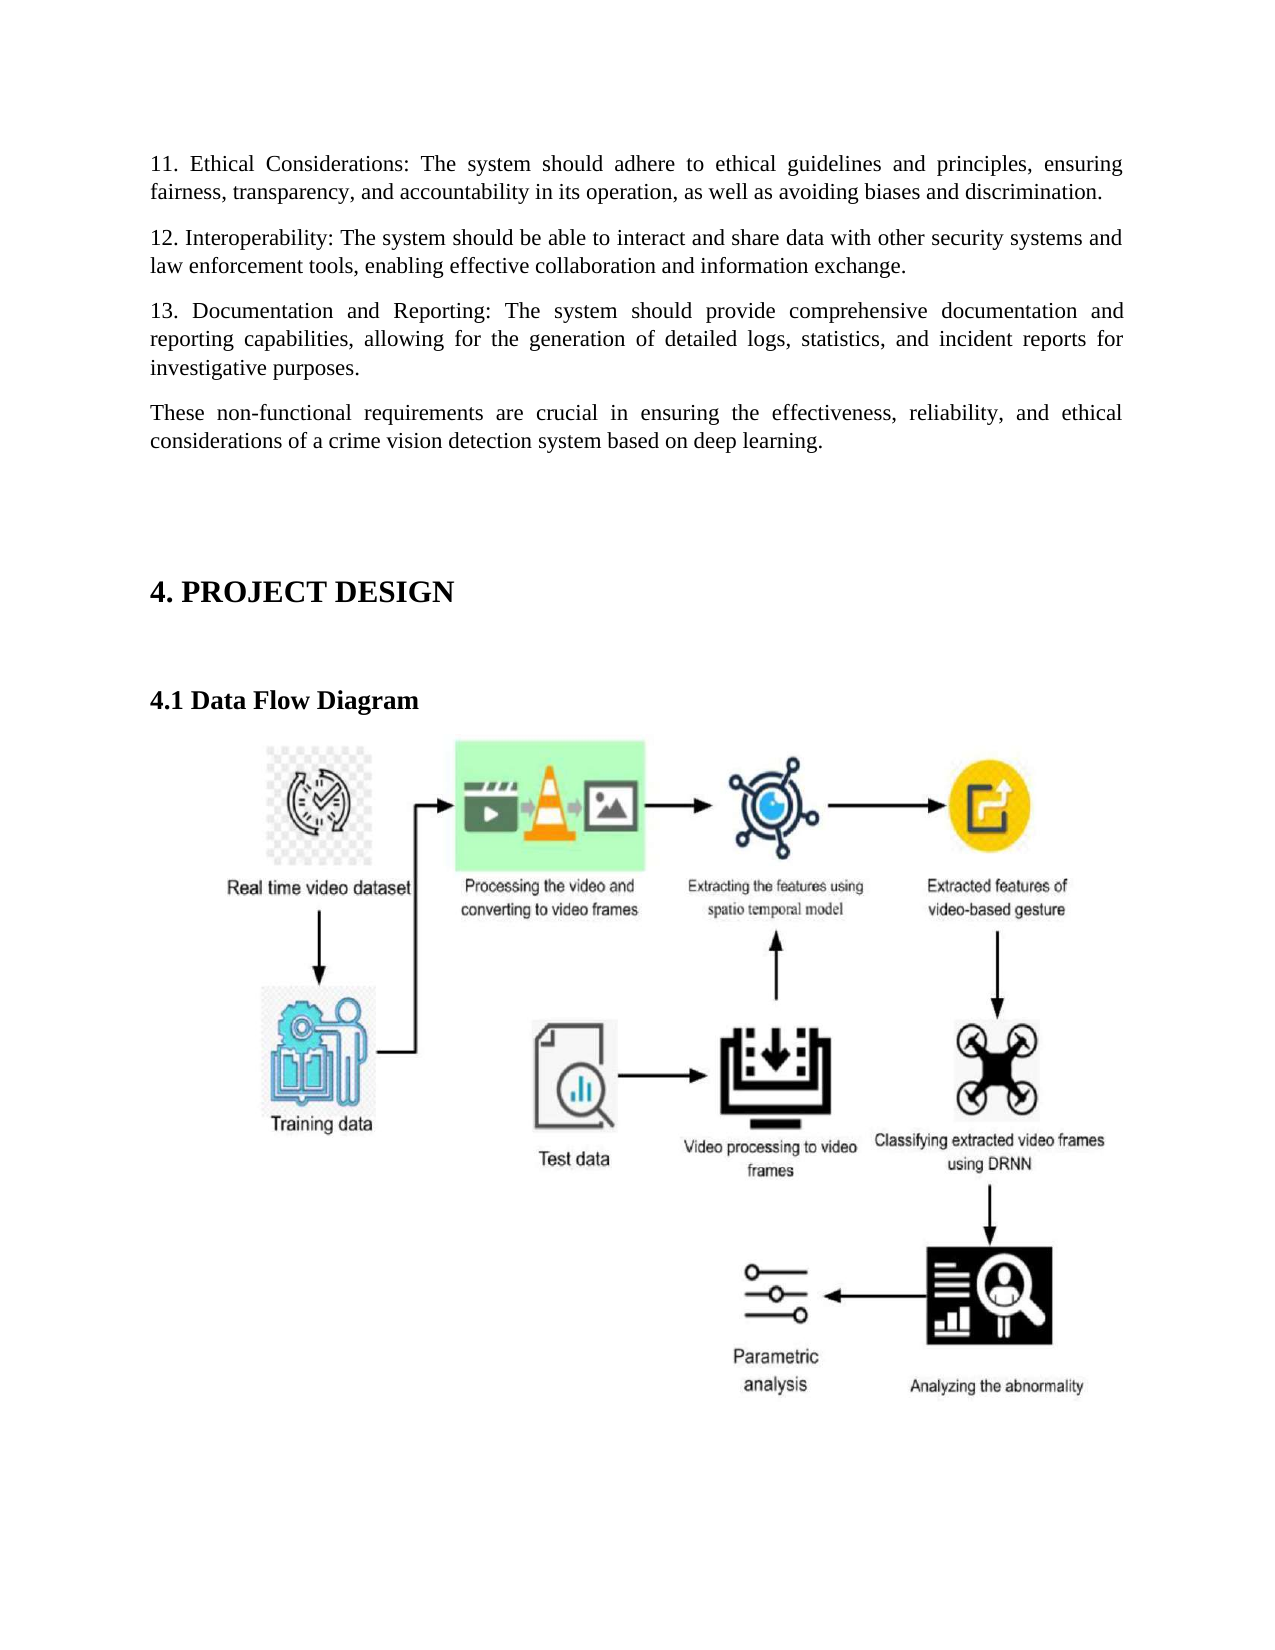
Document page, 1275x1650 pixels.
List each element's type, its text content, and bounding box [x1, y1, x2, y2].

text These non-functional requirements are crucial in ensuring the effectiveness, reliability, and ethical considerations of a crime vision detection system based on deep learning. [150, 399, 1125, 454]
text 11. Ethical Considerations: The system should adhere to ethical guidelines and principles, ensuring fairness, transparency, and accountability in its operation, as well as avoiding biases and discrimination. [150, 150, 1125, 205]
text 4.1 Data Flow Diagram [150, 684, 1125, 715]
text 12. Interoperability: The system should be able to interact and share data with other security systems and law enforcement tools, enabling effective collaboration and information exchange. [150, 223, 1125, 278]
text 4. PROJECT DESIGN [150, 573, 1125, 609]
picture [225, 734, 1107, 1402]
text 13. Documentation and Reporting: The system should provide comprehensive documentation and reporting capabilities, allowing for the generation of detailed logs, statistics, and incident reports for investigative purposes. [150, 297, 1125, 380]
